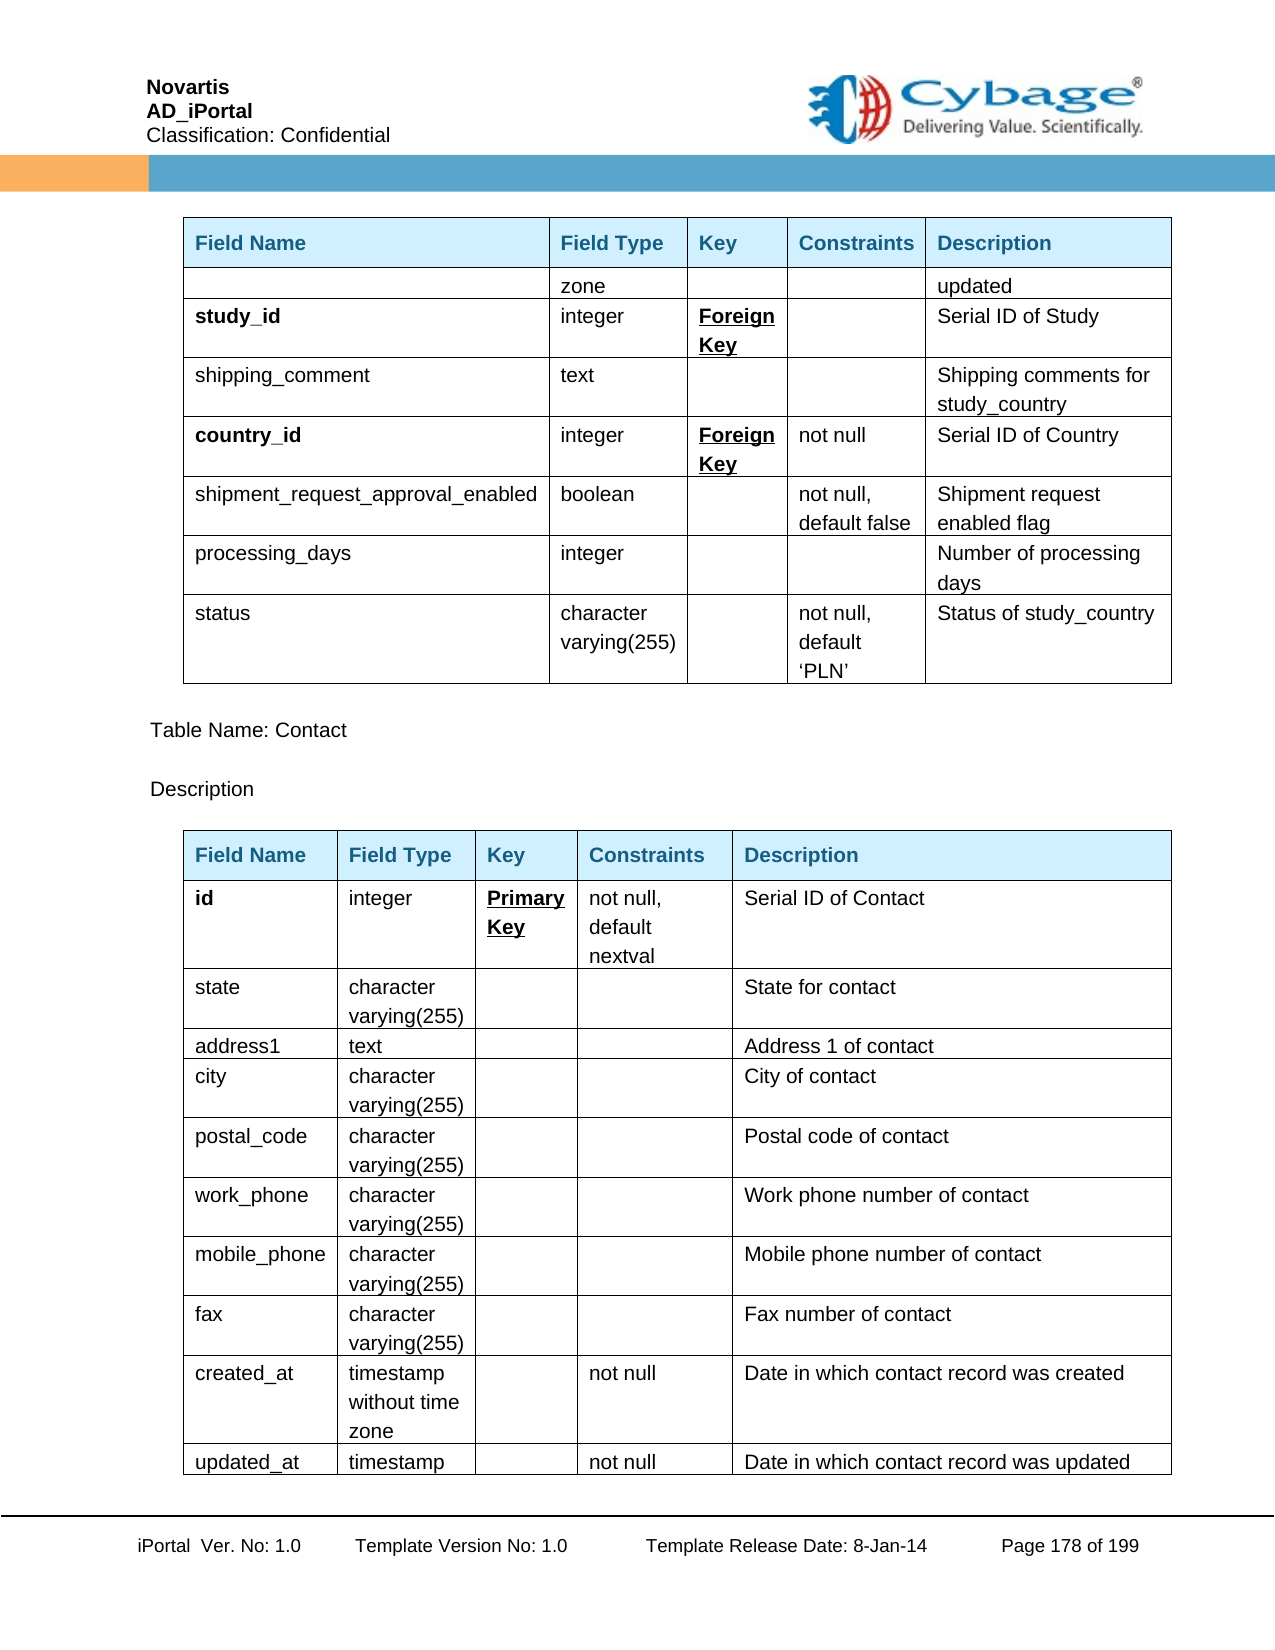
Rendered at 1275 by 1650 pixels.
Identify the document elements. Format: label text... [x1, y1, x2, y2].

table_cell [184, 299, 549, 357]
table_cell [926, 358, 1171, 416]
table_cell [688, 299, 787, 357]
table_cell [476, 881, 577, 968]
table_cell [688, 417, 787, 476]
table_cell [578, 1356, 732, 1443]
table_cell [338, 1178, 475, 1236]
picture [808, 75, 1143, 144]
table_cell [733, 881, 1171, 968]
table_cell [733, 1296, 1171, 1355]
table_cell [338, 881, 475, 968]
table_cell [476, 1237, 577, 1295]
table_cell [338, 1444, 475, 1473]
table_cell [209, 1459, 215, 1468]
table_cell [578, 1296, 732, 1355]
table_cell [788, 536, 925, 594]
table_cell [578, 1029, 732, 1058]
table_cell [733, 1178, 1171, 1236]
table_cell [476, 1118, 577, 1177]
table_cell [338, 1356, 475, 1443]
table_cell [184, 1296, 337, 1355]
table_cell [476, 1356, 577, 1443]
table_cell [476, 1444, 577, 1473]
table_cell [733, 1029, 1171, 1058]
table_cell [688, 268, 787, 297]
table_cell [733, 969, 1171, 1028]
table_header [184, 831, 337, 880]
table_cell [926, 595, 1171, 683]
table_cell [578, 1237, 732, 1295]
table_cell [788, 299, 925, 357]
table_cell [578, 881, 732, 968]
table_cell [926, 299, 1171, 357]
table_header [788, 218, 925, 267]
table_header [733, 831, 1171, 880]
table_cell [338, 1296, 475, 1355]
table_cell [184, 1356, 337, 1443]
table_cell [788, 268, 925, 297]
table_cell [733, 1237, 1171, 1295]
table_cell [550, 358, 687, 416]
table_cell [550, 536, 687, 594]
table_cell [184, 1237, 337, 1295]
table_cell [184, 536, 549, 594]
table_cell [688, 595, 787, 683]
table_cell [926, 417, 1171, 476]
text Description [150, 771, 1125, 801]
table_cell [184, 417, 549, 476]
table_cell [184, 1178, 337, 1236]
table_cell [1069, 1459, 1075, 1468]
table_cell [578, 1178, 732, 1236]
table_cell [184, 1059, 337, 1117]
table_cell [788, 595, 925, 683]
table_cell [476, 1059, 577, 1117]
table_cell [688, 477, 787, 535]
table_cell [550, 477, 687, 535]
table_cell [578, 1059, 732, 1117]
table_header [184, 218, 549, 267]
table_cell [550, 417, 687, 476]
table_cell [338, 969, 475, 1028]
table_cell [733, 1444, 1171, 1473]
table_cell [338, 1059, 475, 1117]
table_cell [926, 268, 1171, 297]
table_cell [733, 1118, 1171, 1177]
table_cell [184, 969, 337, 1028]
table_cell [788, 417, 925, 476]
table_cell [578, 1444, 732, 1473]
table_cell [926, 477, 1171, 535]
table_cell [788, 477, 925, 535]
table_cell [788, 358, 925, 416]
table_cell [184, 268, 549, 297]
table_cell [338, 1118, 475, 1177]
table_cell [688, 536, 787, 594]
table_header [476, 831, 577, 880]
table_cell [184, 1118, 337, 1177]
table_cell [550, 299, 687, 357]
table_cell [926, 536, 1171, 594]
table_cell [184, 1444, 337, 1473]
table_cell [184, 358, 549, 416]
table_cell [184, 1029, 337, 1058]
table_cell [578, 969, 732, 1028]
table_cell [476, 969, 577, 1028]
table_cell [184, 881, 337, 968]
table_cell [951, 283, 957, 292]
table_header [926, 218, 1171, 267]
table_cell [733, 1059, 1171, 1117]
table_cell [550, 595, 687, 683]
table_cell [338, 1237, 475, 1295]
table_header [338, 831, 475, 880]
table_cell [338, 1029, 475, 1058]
text Table Name: Contact [150, 713, 1125, 742]
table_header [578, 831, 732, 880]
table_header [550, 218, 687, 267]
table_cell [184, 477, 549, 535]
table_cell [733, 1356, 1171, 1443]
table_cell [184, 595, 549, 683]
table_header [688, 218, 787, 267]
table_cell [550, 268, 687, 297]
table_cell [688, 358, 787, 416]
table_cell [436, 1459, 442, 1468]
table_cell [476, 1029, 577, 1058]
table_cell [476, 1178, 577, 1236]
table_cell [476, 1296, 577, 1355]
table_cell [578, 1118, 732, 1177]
